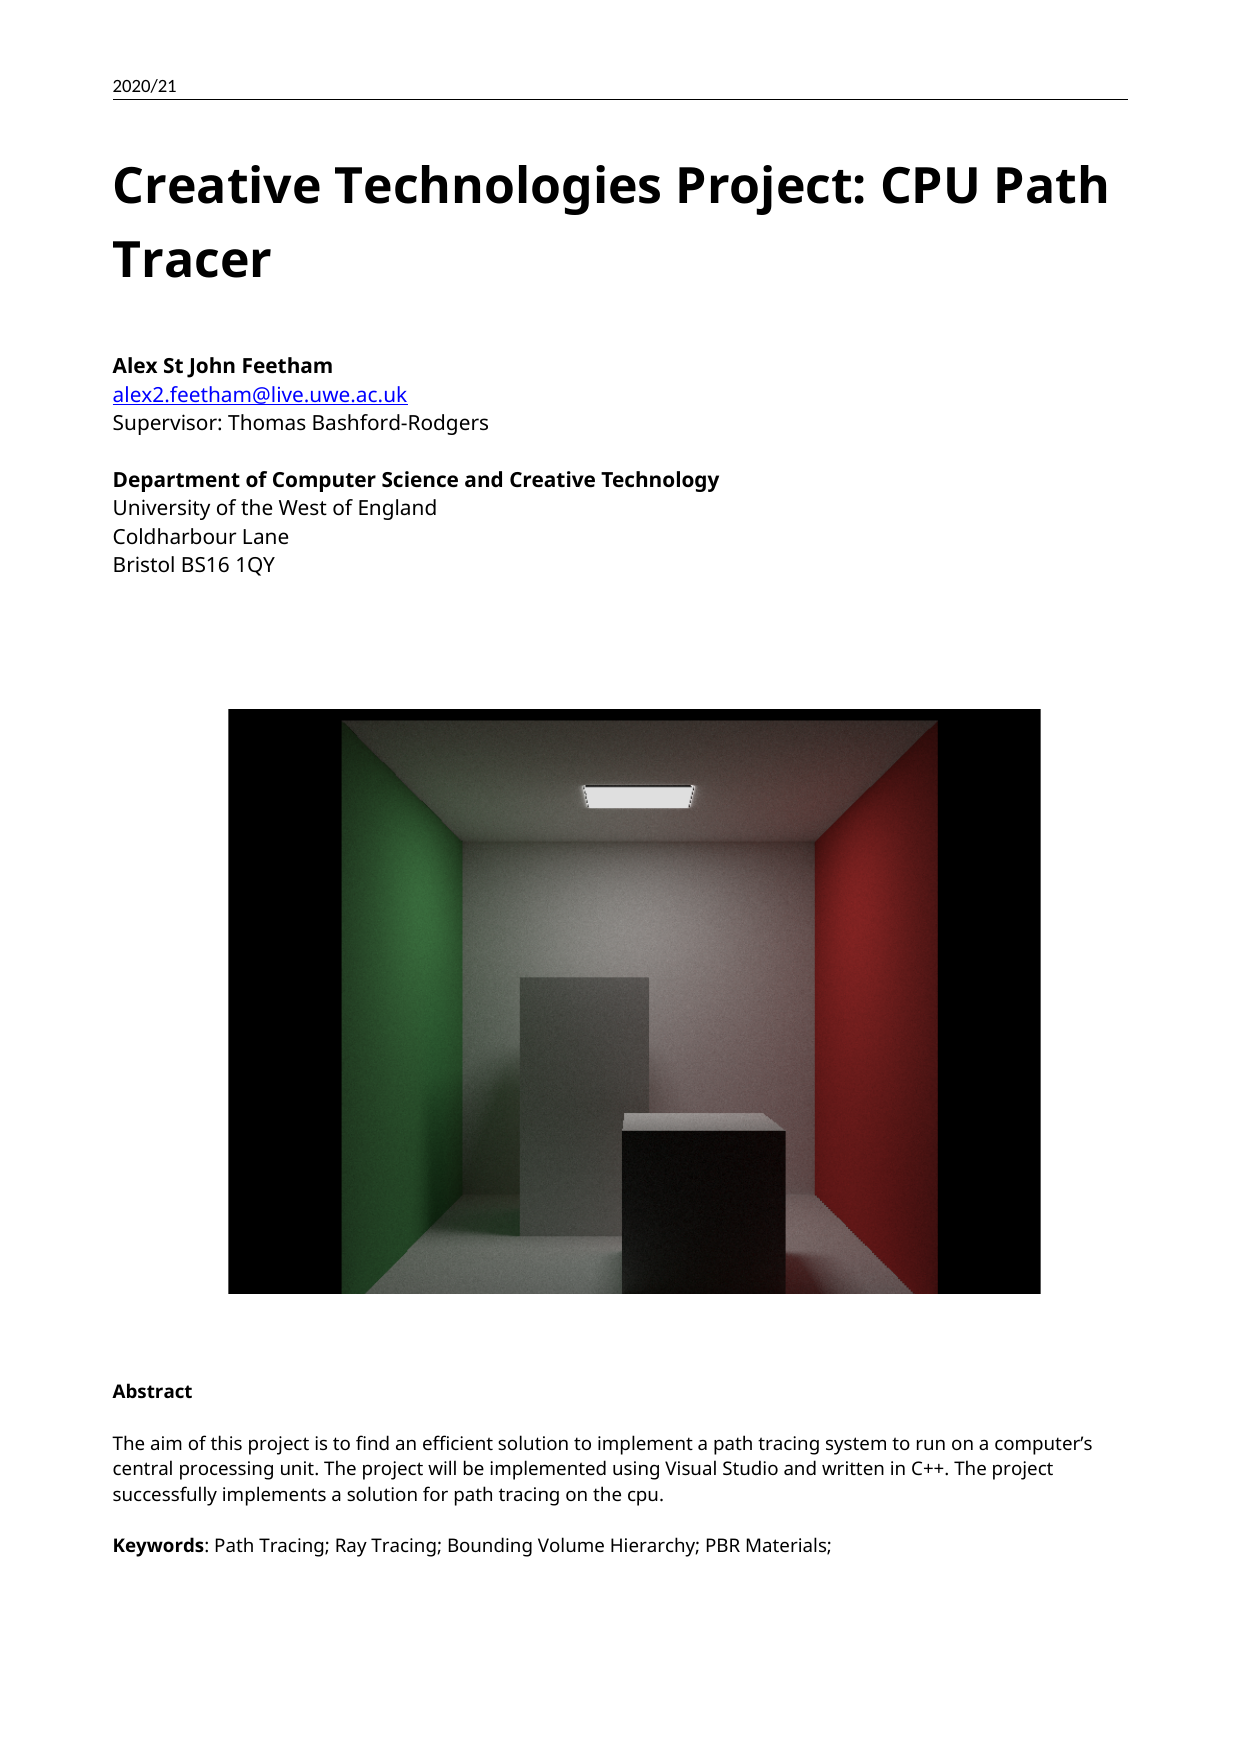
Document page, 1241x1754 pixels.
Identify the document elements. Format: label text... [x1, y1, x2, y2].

text Abstract [112, 1379, 1128, 1404]
text Alex St John Feetham alex2.feetham@live.uwe.ac.uk Supervisor: Thomas Bashford-Rodgers [112, 351, 1128, 437]
text University of the West of England Coldharbour Lane Bristol BS16 1QY [112, 493, 1128, 579]
picture [228, 709, 1041, 1294]
text Keywords: Path Tracing; Ray Tracing; Bounding Volume Hierarchy; PBR Materials; [112, 1532, 1128, 1557]
text The aim of this project is to find an efficient solution to implement a path tracing system to run on a computer’s central processing unit. The project will be implemented using Visual Studio and written in C++. The project successfully implements a solution for path tracing on the cpu. [112, 1430, 1128, 1506]
title Creative Technologies Project: CPU Path Tracer [112, 150, 1128, 292]
text Department of Computer Science and Creative Technology [112, 437, 1128, 493]
